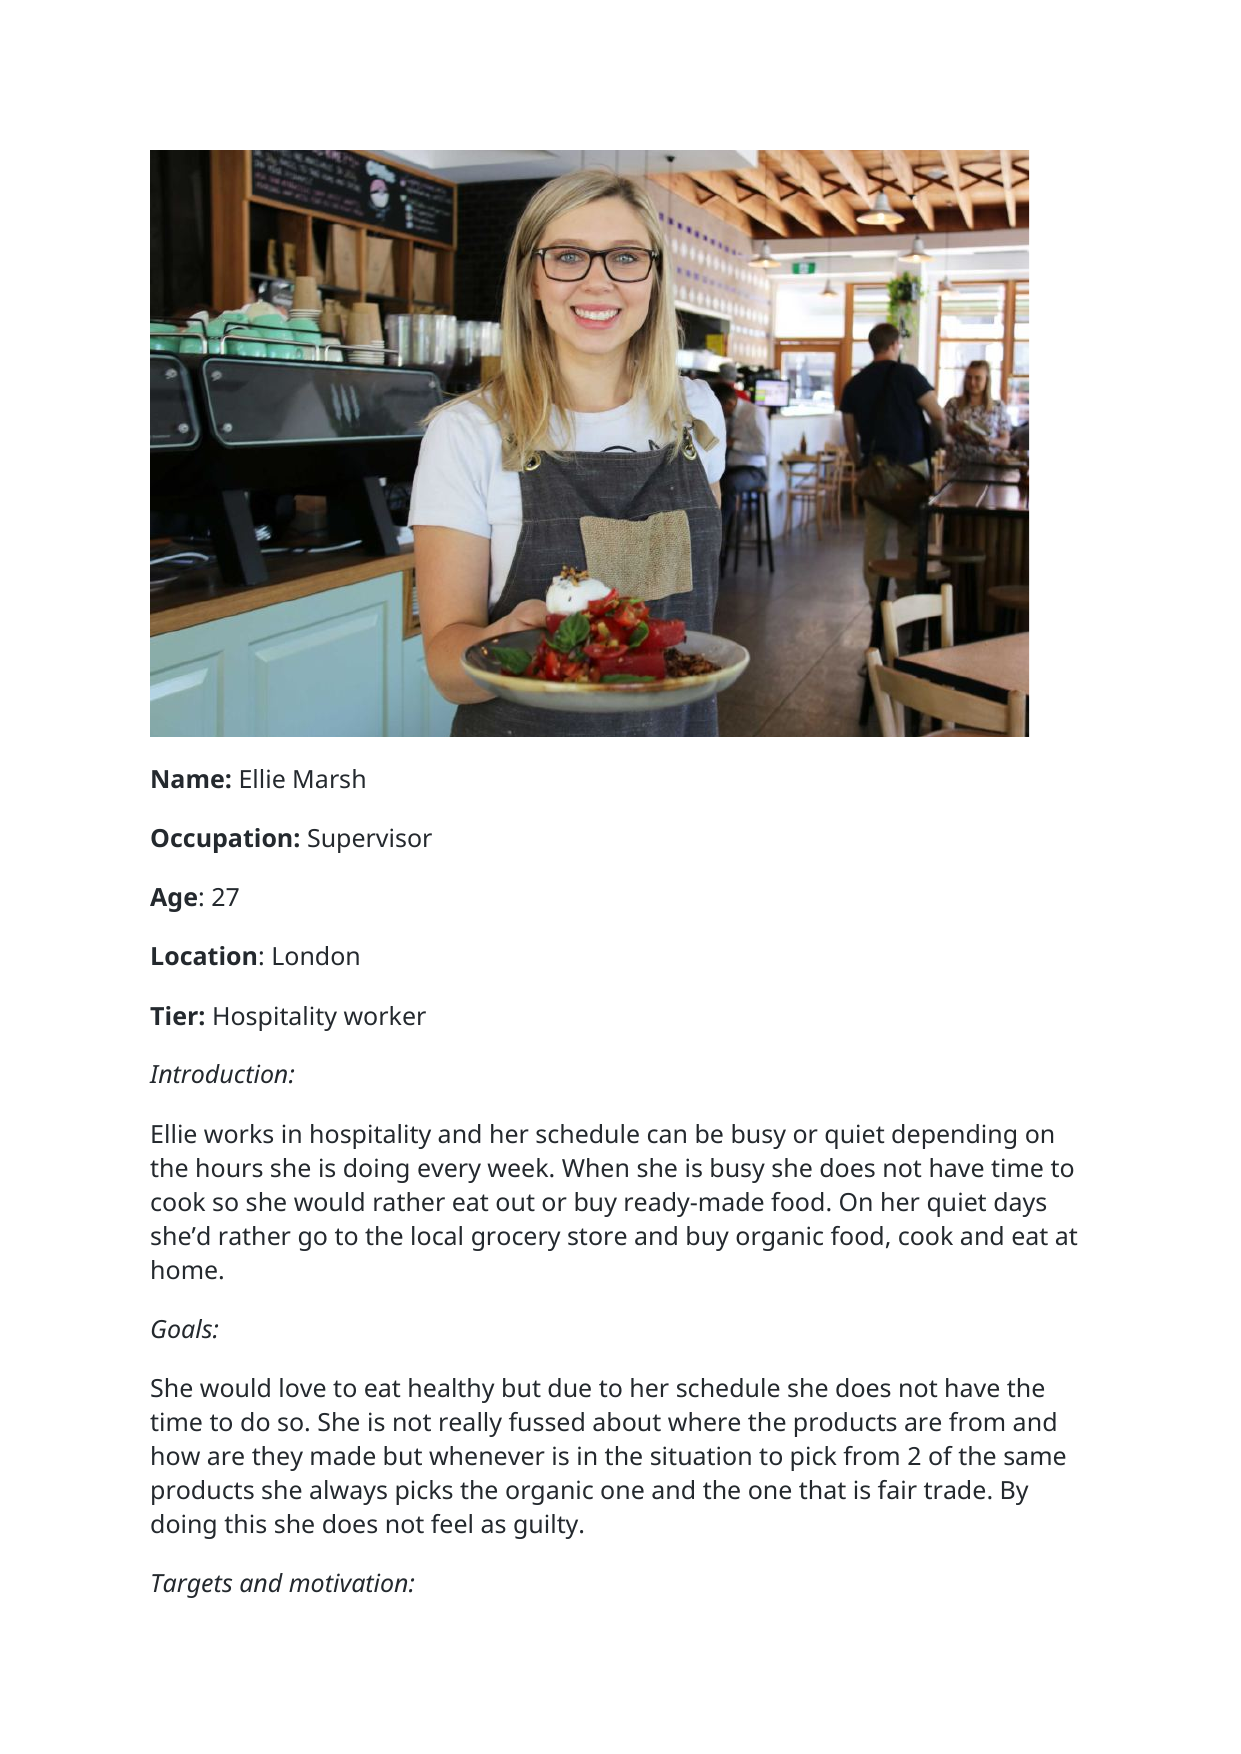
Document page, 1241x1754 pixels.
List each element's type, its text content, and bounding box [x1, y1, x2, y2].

picture [150, 150, 1030, 737]
text Targets and motivation: [150, 1566, 1090, 1600]
text Occupation: Supervisor [150, 821, 1090, 855]
text Goals: [150, 1312, 1090, 1346]
text Age: 27 [150, 880, 1090, 914]
text Introduction: [150, 1057, 1090, 1091]
text Ellie works in hospitality and her schedule can be busy or quiet depending on the hours she is doing every week. When she is busy she does not have time to cook so she would rather eat out or buy ready-made food. On her quiet days she’d rather go to the local grocery store and buy organic food, cook and eat at home. [150, 1116, 1090, 1287]
text Location: London [150, 939, 1090, 973]
text Name: Ellie Marsh [150, 762, 1090, 796]
text Tier: Hospitality worker [150, 998, 1090, 1032]
text She would love to eat healthy but due to her schedule she does not have the time to do so. She is not really fussed about where the products are from and how are they made but whenever is in the situation to pick from 2 of the same products she always picks the organic one and the one that is fair trade. By doing this she does not feel as guilty. [150, 1371, 1090, 1541]
